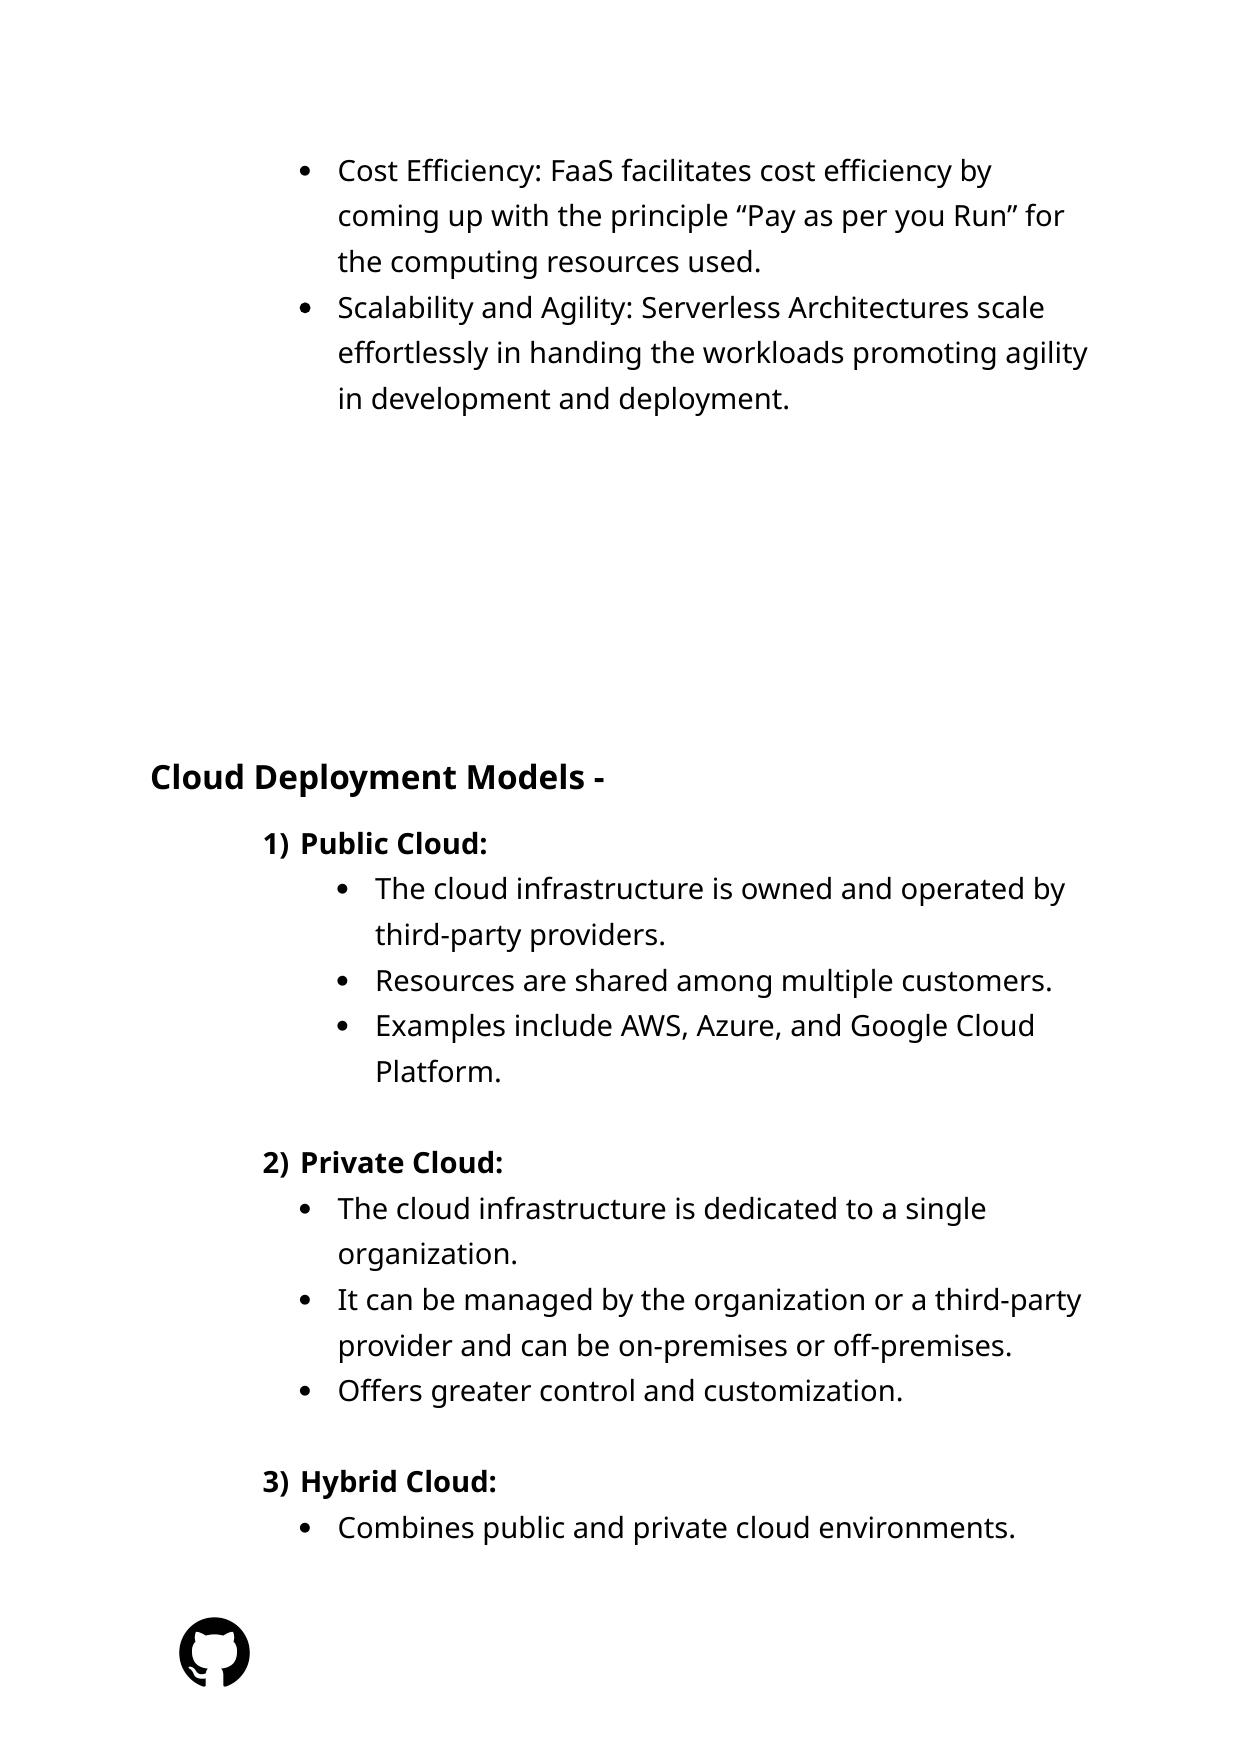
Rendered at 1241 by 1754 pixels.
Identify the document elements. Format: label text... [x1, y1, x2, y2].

list Hybrid Cloud: [262, 1462, 1090, 1501]
list Offers greater control and customization. [300, 1370, 1090, 1410]
list Cost Efficiency: FaaS facilitates cost efficiency by coming up with the principle “Pay as per you Run” for the computing resources used. [300, 150, 1090, 281]
list The cloud infrastructure is dedicated to a single organization. [300, 1188, 1090, 1273]
list It can be managed by the organization or a third-party provider and can be on-premises or off-premises. [300, 1279, 1090, 1364]
list Public Cloud: [262, 823, 1090, 863]
list Private Cloud: [262, 1142, 1090, 1182]
picture [151, 1616, 278, 1688]
list Combines public and private cloud environments. [300, 1507, 1090, 1547]
list The cloud infrastructure is owned and operated by third-party providers. [337, 868, 1090, 954]
list Scalability and Agility: Serverless Architectures scale effortlessly in handing the workloads promoting agility in development and deployment. [300, 287, 1090, 418]
text Cloud Deployment Models - [150, 754, 1090, 799]
list Resources are shared among multiple customers. [337, 960, 1090, 999]
list Examples include AWS, Azure, and Google Cloud Platform. [337, 1005, 1090, 1091]
